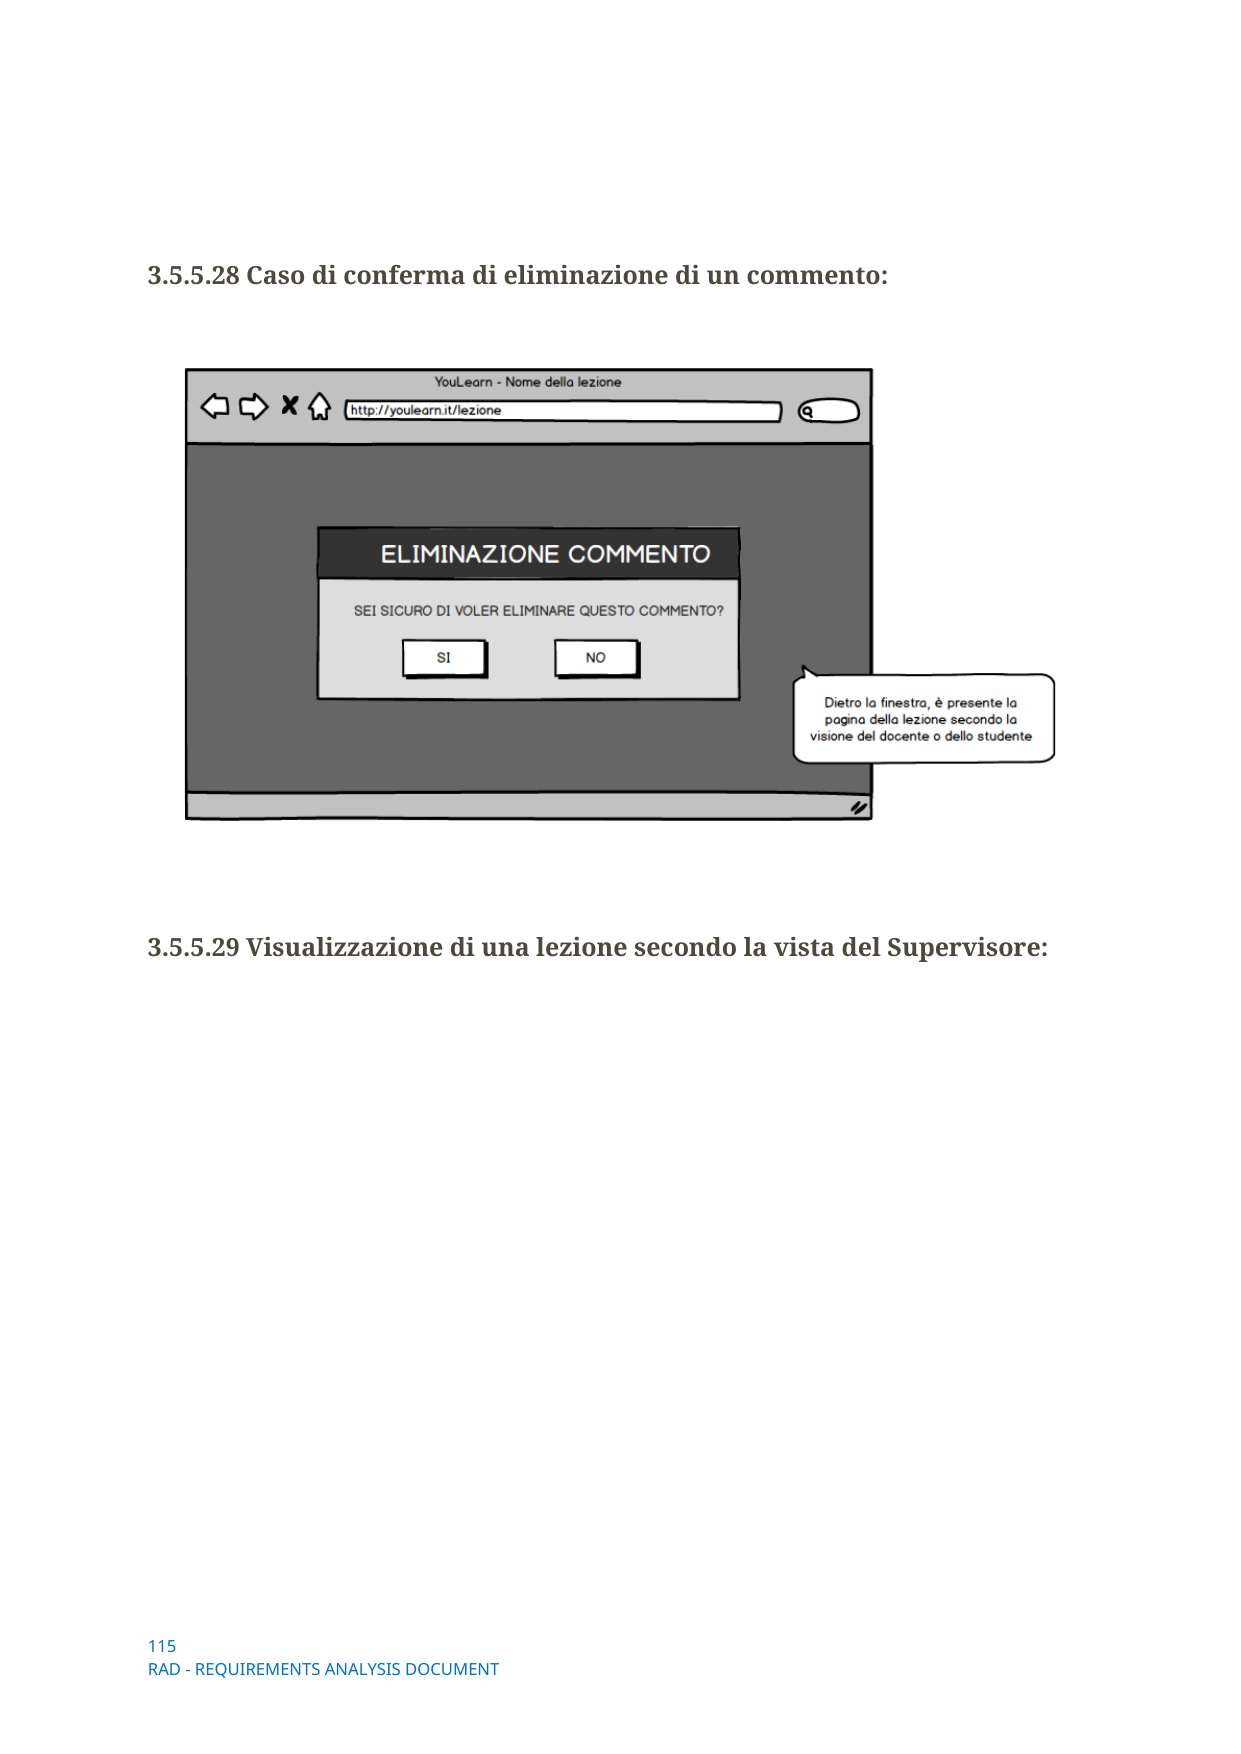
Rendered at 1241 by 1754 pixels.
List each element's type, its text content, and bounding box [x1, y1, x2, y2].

picture [184, 368, 1056, 821]
subtitle 3.5.5.28 Caso di conferma di eliminazione di un commento: [148, 257, 1092, 291]
subtitle 3.5.5.29 Visualizzazione di una lezione secondo la vista del Supervisore: [148, 930, 1092, 964]
